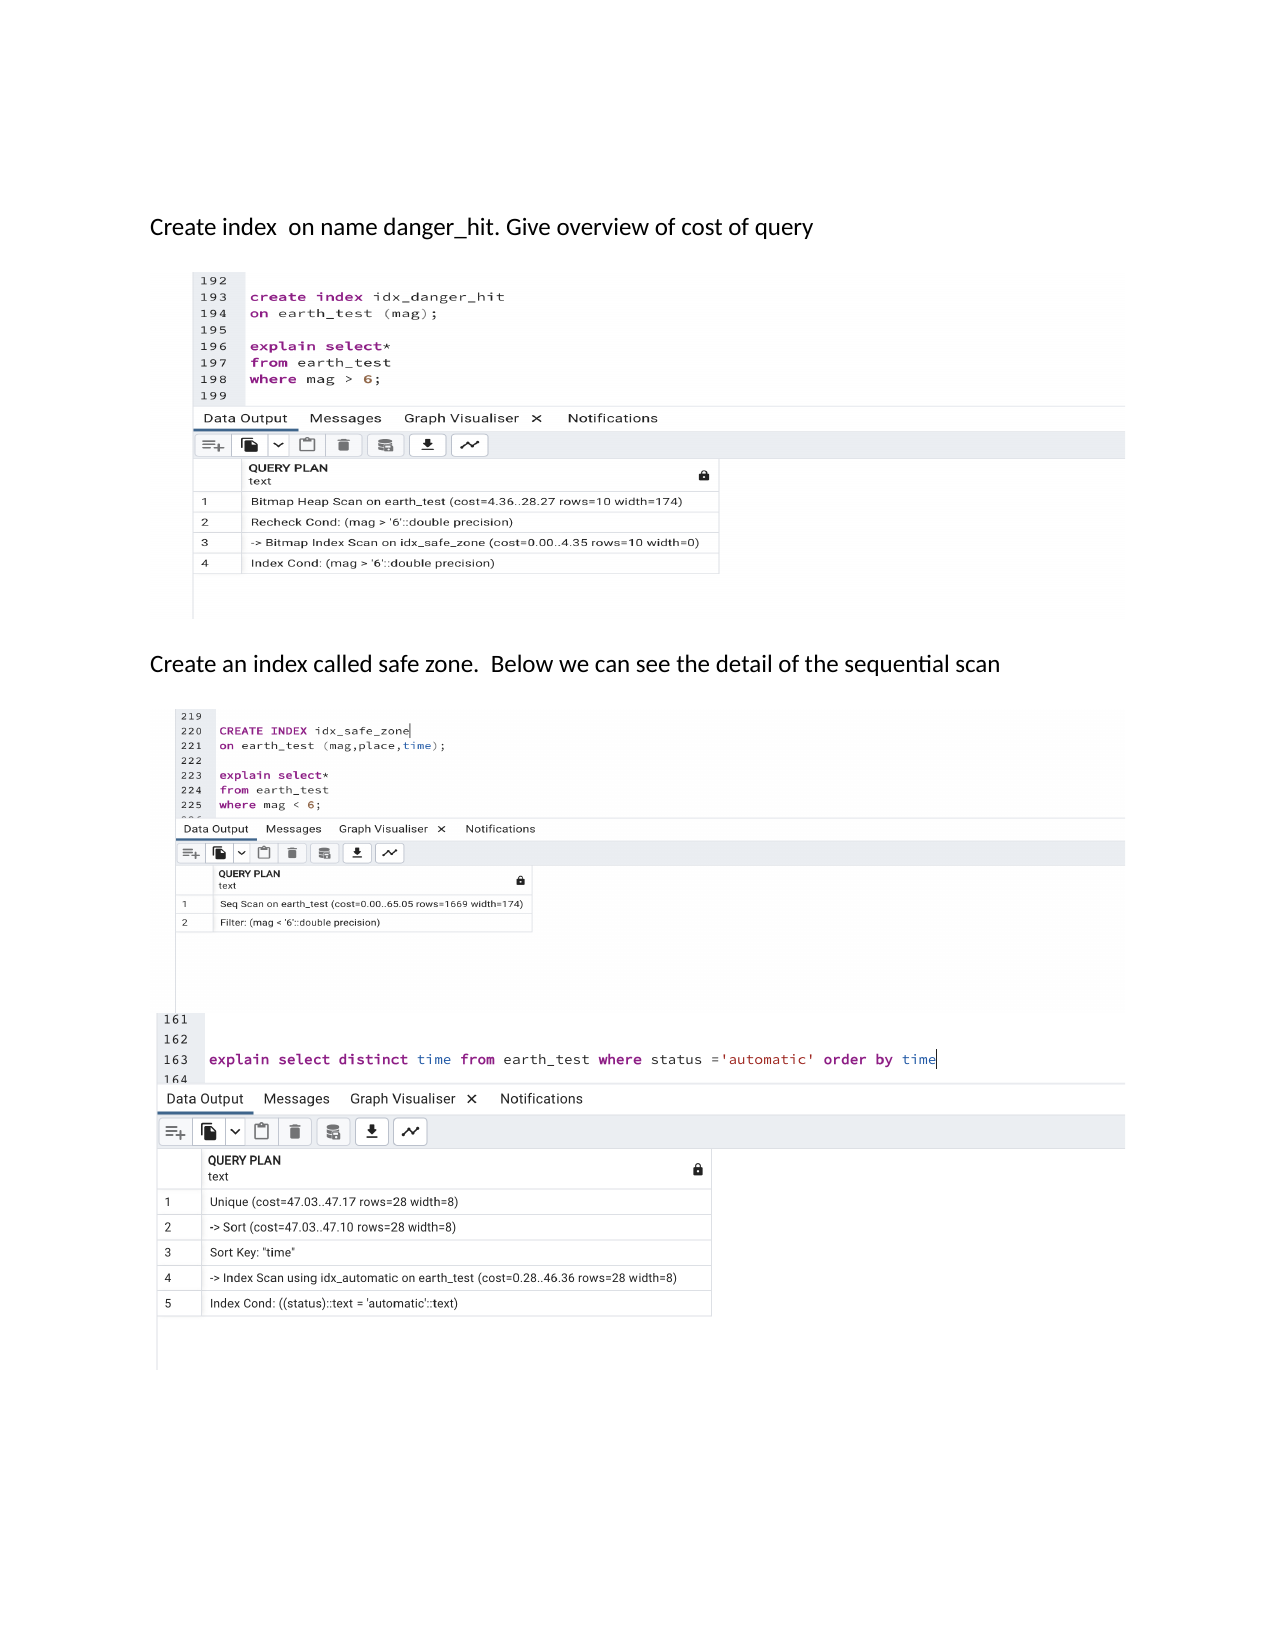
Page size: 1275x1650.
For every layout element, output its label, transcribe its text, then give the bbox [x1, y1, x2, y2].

text Create an index called safe zone. Below we can see the detail of the sequential scan [150, 649, 1125, 679]
picture [150, 272, 1125, 619]
text Create index on name danger_hit. Give overview of cost of query [150, 211, 1125, 242]
picture [150, 709, 1125, 1370]
